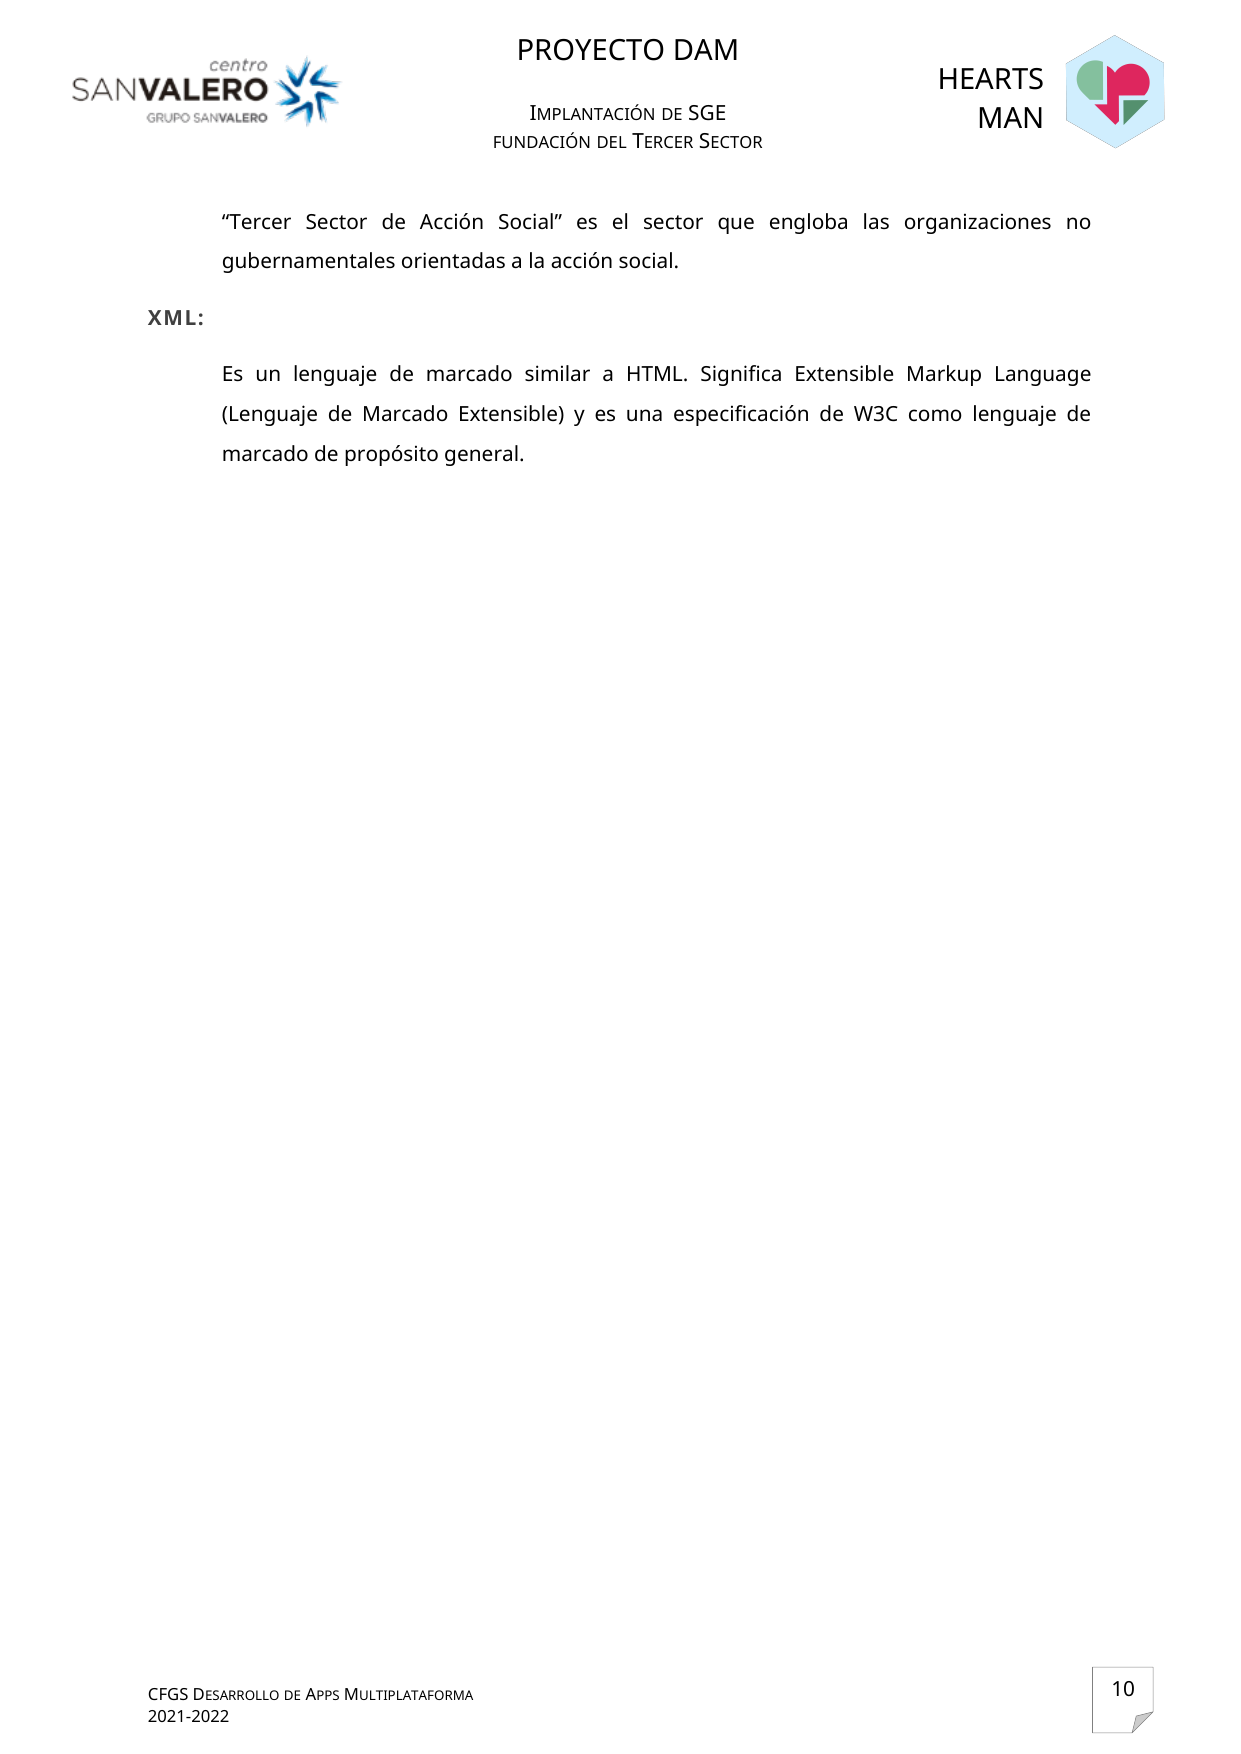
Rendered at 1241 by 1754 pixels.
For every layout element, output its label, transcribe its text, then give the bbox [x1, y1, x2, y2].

subtitle XML: [148, 303, 1092, 331]
text “Tercer Sector de Acción Social” es el sector que engloba las organizaciones no gubernamentales orientadas a la acción social. [222, 207, 1092, 275]
picture [1062, 32, 1177, 151]
picture [70, 53, 347, 131]
text Es un lenguaje de marcado similar a HTML. Significa Extensible Markup Language (Lenguaje de Marcado Extensible) y es una especificación de W3C como lenguaje de marcado de propósito general. [222, 359, 1092, 467]
